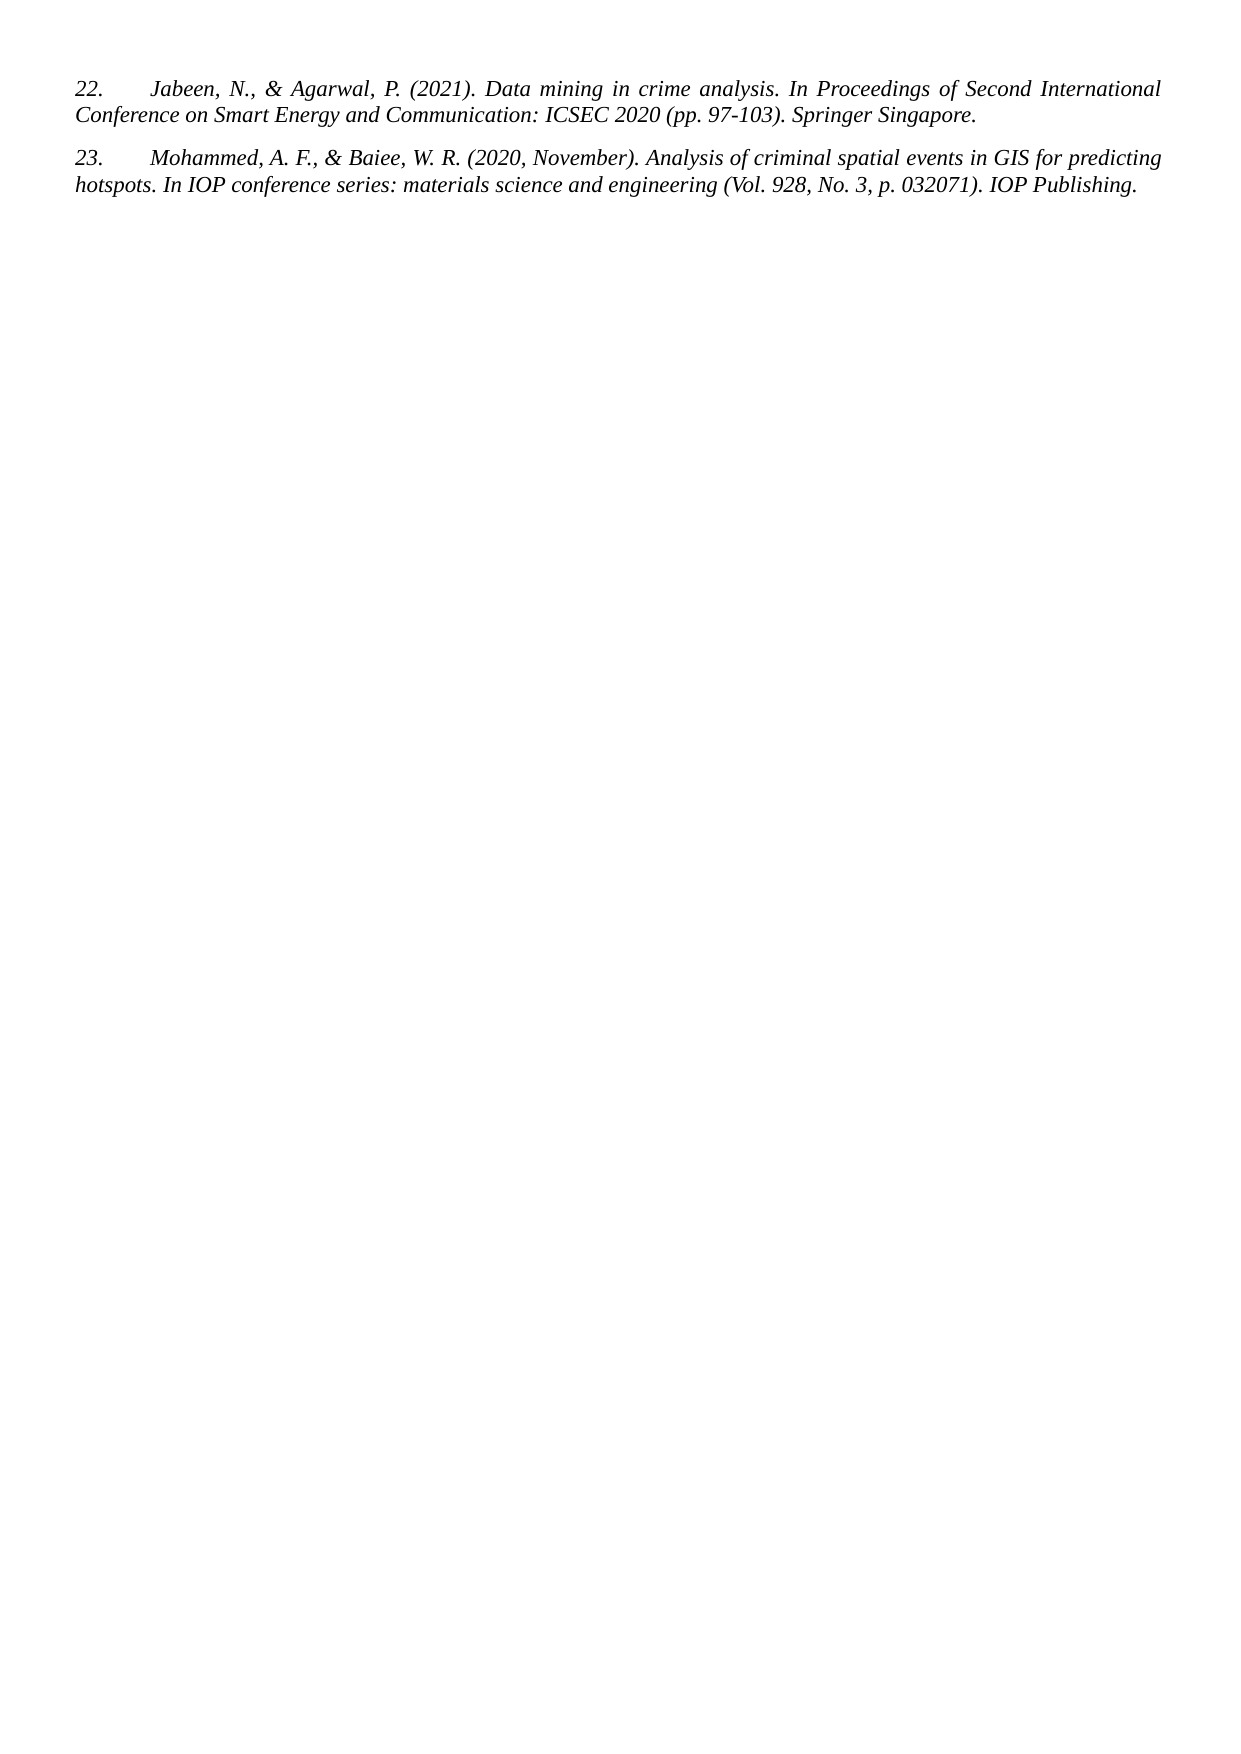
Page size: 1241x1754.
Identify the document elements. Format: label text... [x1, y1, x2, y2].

text 23. Mohammed, A. F., & Baiee, W. R. (2020, November). Analysis of criminal spatial events in GIS for predicting hotspots. In IOP conference series: materials science and engineering (Vol. 928, No. 3, p. 032071). IOP Publishing. [75, 144, 1165, 197]
text 22. Jabeen, N., & Agarwal, P. (2021). Data mining in crime analysis. In Proceedings of Second International Conference on Smart Energy and Communication: ICSEC 2020 (pp. 97-103). Springer Singapore. [75, 75, 1165, 128]
